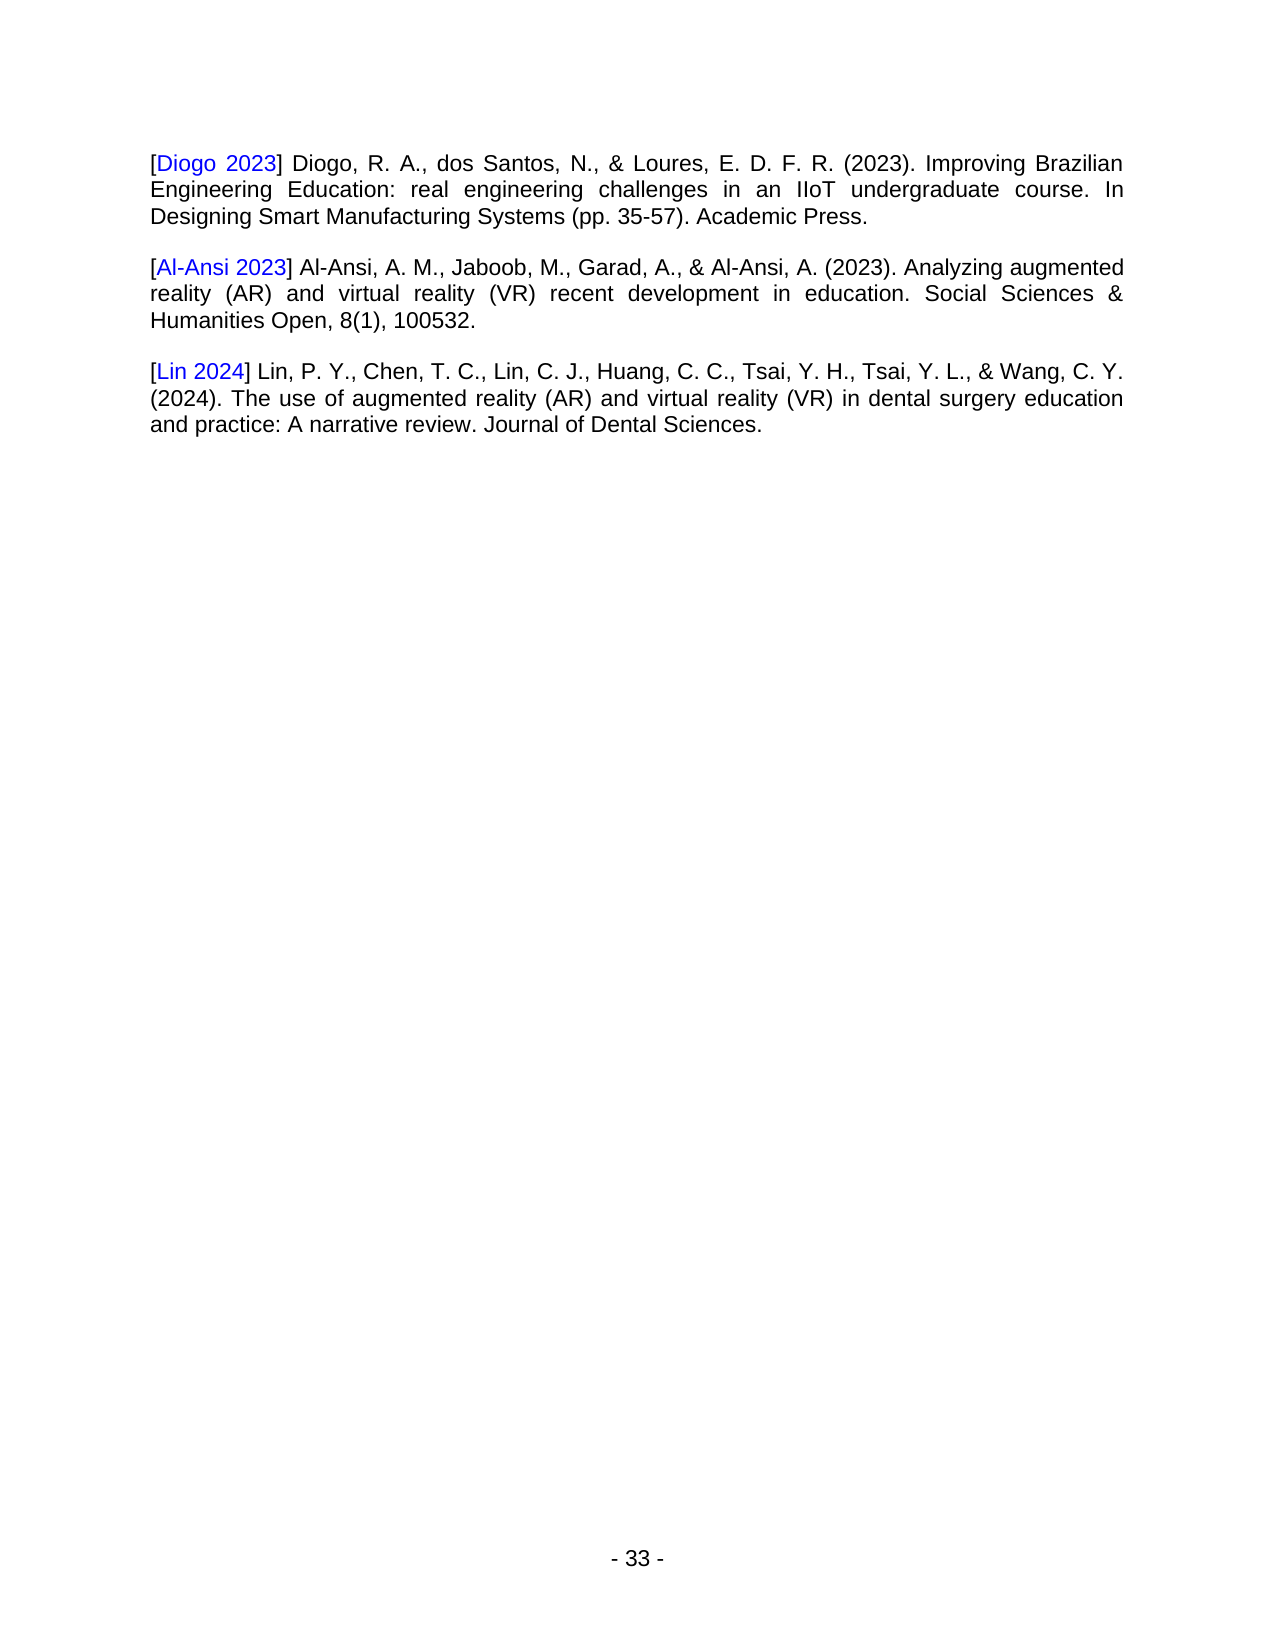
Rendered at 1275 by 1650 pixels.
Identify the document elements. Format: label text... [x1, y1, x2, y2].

text [Lin 2024] Lin, P. Y., Chen, T. C., Lin, C. J., Huang, C. C., Tsai, Y. H., Tsai, Y. L., & Wang, C. Y. (2024). The use of augmented reality (AR) and virtual reality (VR) in dental surgery education and practice: A narrative review. Journal of Dental Sciences. [150, 358, 1125, 437]
text [Al-Ansi 2023] Al-Ansi, A. M., Jaboob, M., Garad, A., & Al-Ansi, A. (2023). Analyzing augmented reality (AR) and virtual reality (VR) recent development in education. Social Sciences & Humanities Open, 8(1), 100532. [150, 254, 1125, 333]
text [Diogo 2023] Diogo, R. A., dos Santos, N., & Loures, E. D. F. R. (2023). Improving Brazilian Engineering Education: real engineering challenges in an IIoT undergraduate course. In Designing Smart Manufacturing Systems (pp. 35-57). Academic Press. [150, 150, 1125, 229]
